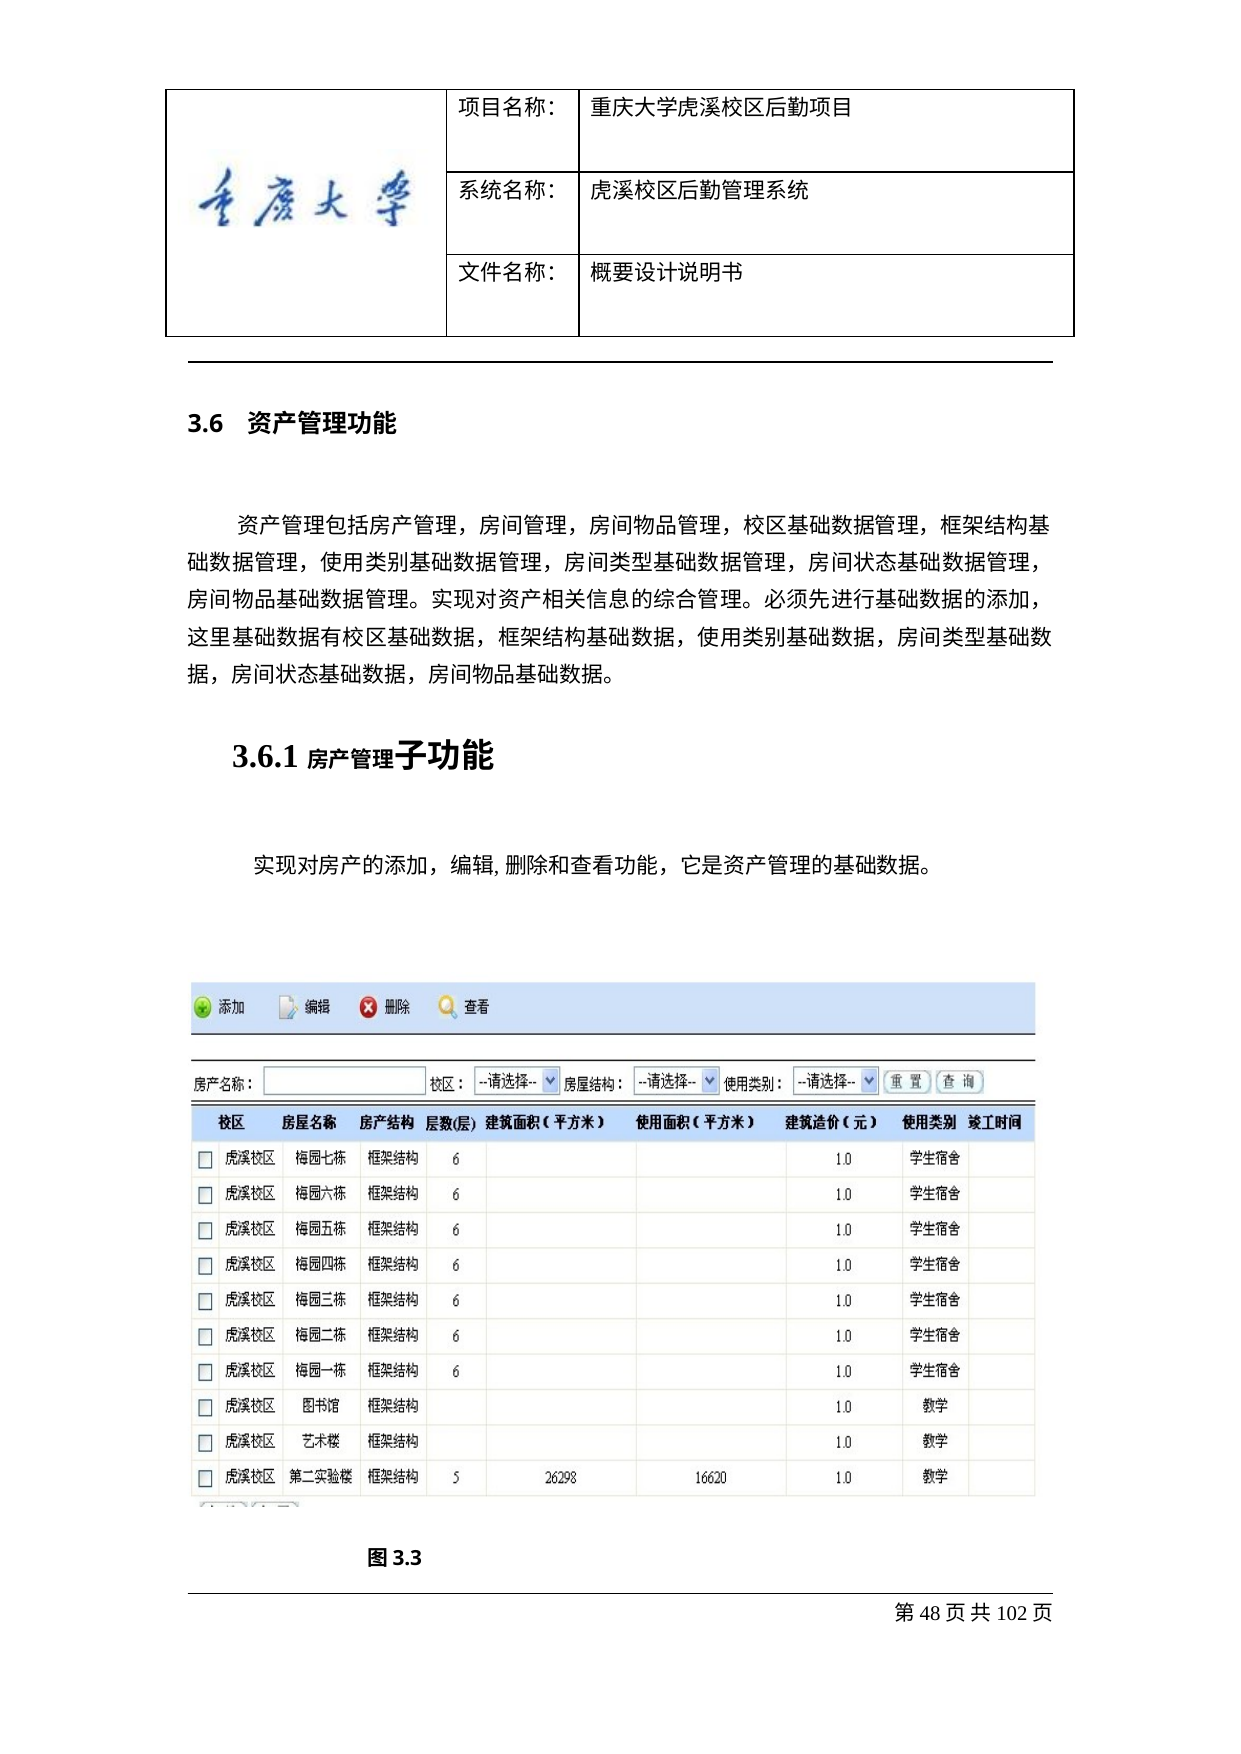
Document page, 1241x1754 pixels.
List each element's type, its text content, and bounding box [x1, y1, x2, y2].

text 资产管理包括房产管理，房间管理，房间物品管理，校区基础数据管理，框架结构基础数据管理，使用类别基础数据管理，房间类型基础数据管理，房间状态基础数据管理，房间物品基础数据管理。实现对资产相关信息的综合管理。必须先进行基础数据的添加，这里基础数据有校区基础数据，框架结构基础数据，使用类别基础数据，房间类型基础数据，房间状态基础数据，房间物品基础数据。 [187, 507, 1053, 689]
picture [177, 149, 442, 228]
text 图3.3 [187, 1540, 1053, 1573]
subtitle 房产管理子功能 [232, 721, 1053, 786]
picture [187, 972, 1049, 1507]
subtitle 资产管理功能 [187, 389, 1053, 454]
